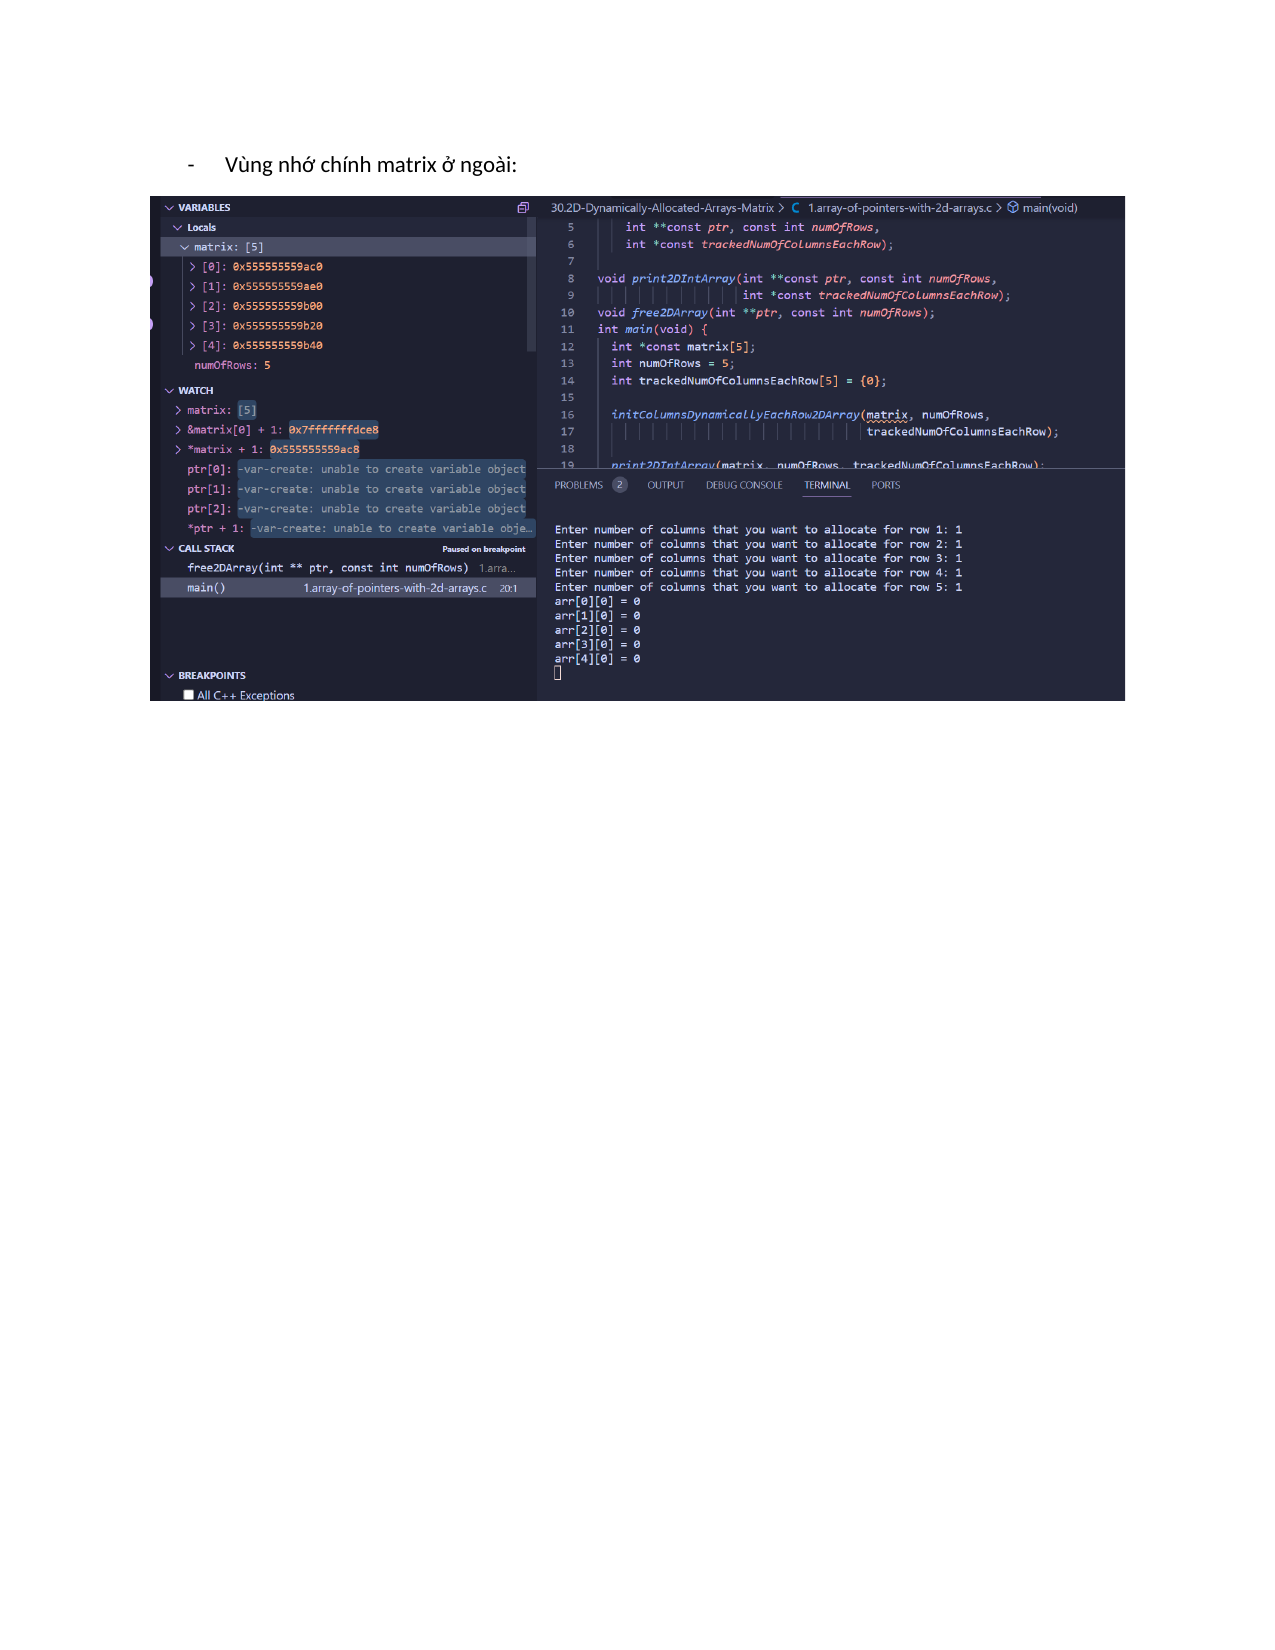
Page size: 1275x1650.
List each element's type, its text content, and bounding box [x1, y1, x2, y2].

list Vùng nhớ chính matrix ở ngoài: [187, 150, 1125, 178]
picture [150, 196, 1125, 701]
